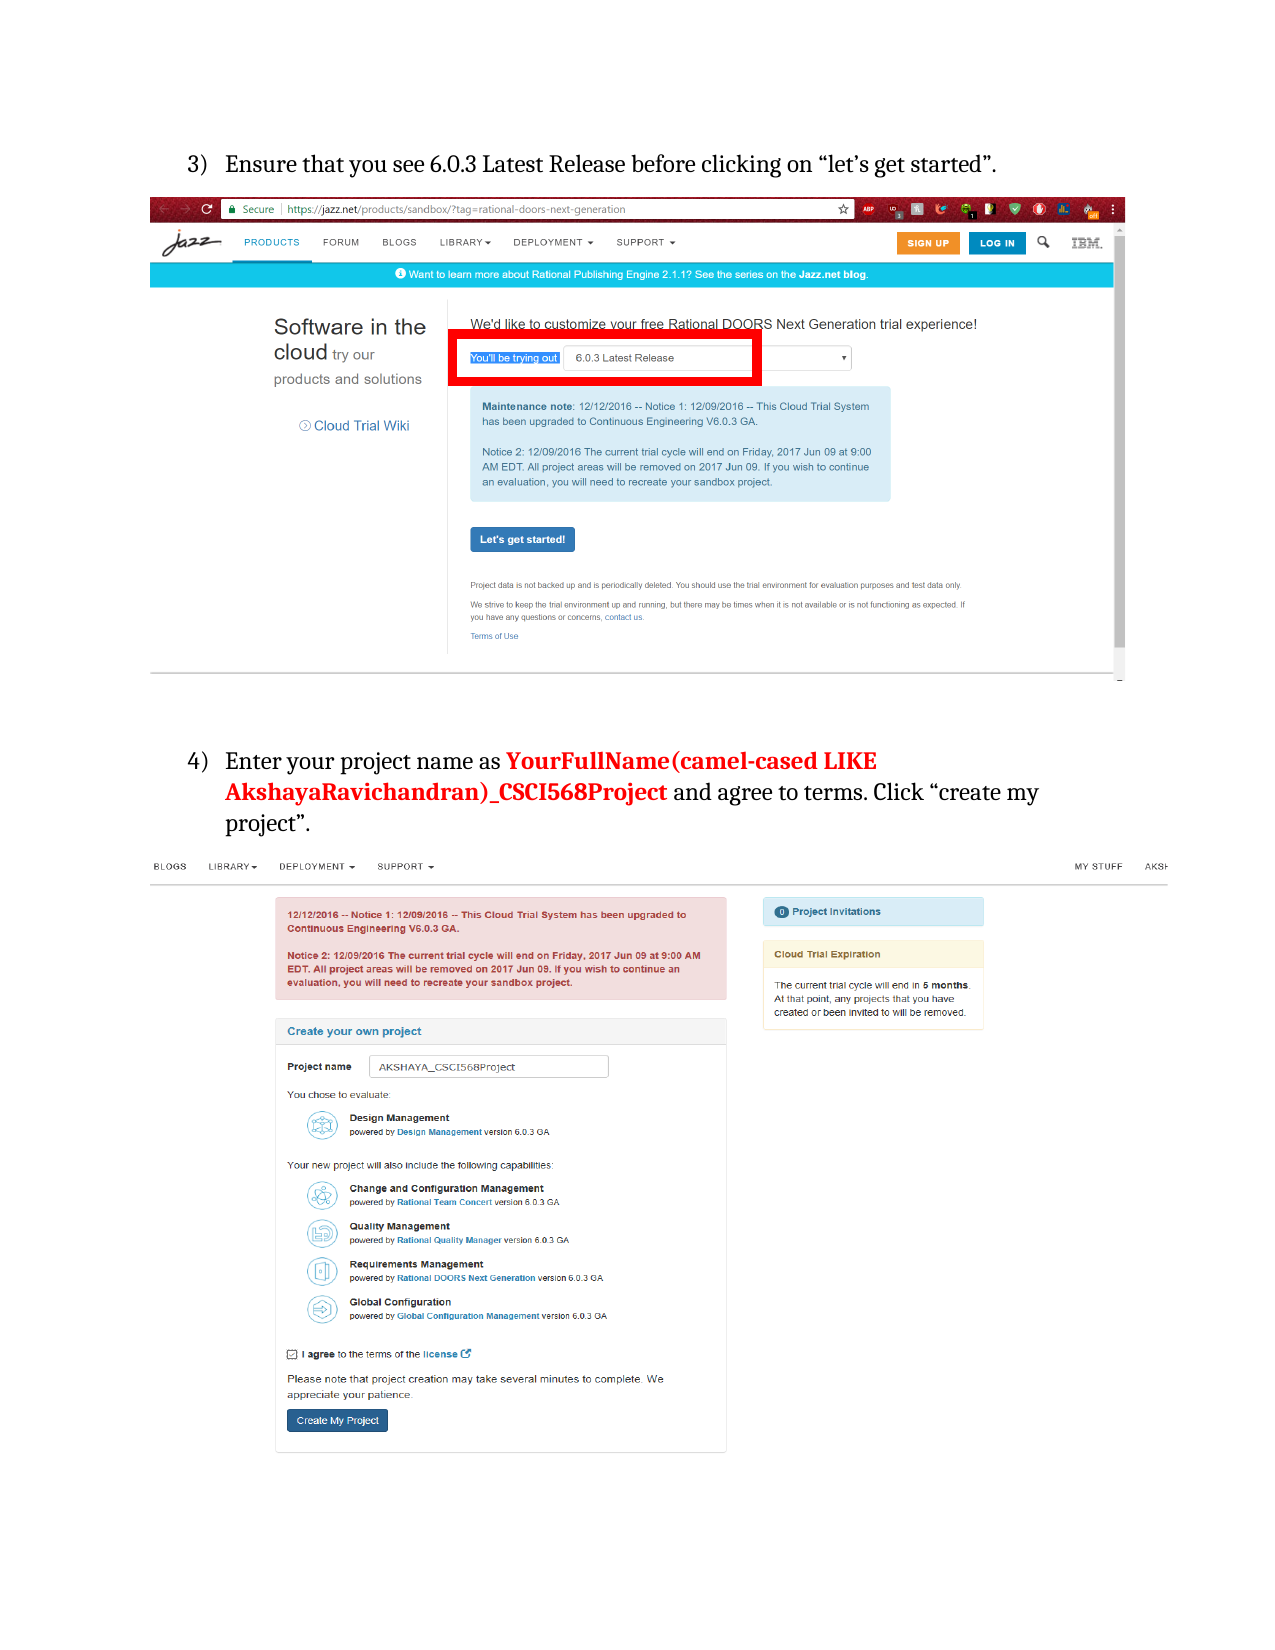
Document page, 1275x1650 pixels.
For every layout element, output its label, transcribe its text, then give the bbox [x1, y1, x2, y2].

list Ensure that you see 6.0.3 Latest Release before clicking on “let’s get started”. [187, 150, 1125, 179]
picture [150, 856, 1168, 1462]
picture [150, 197, 1125, 681]
list Enter your project name as YourFullName(camel-cased LIKE AkshayaRavichandran)_CSCI568Project and agree to terms. Click “create my project”. [187, 747, 1125, 837]
